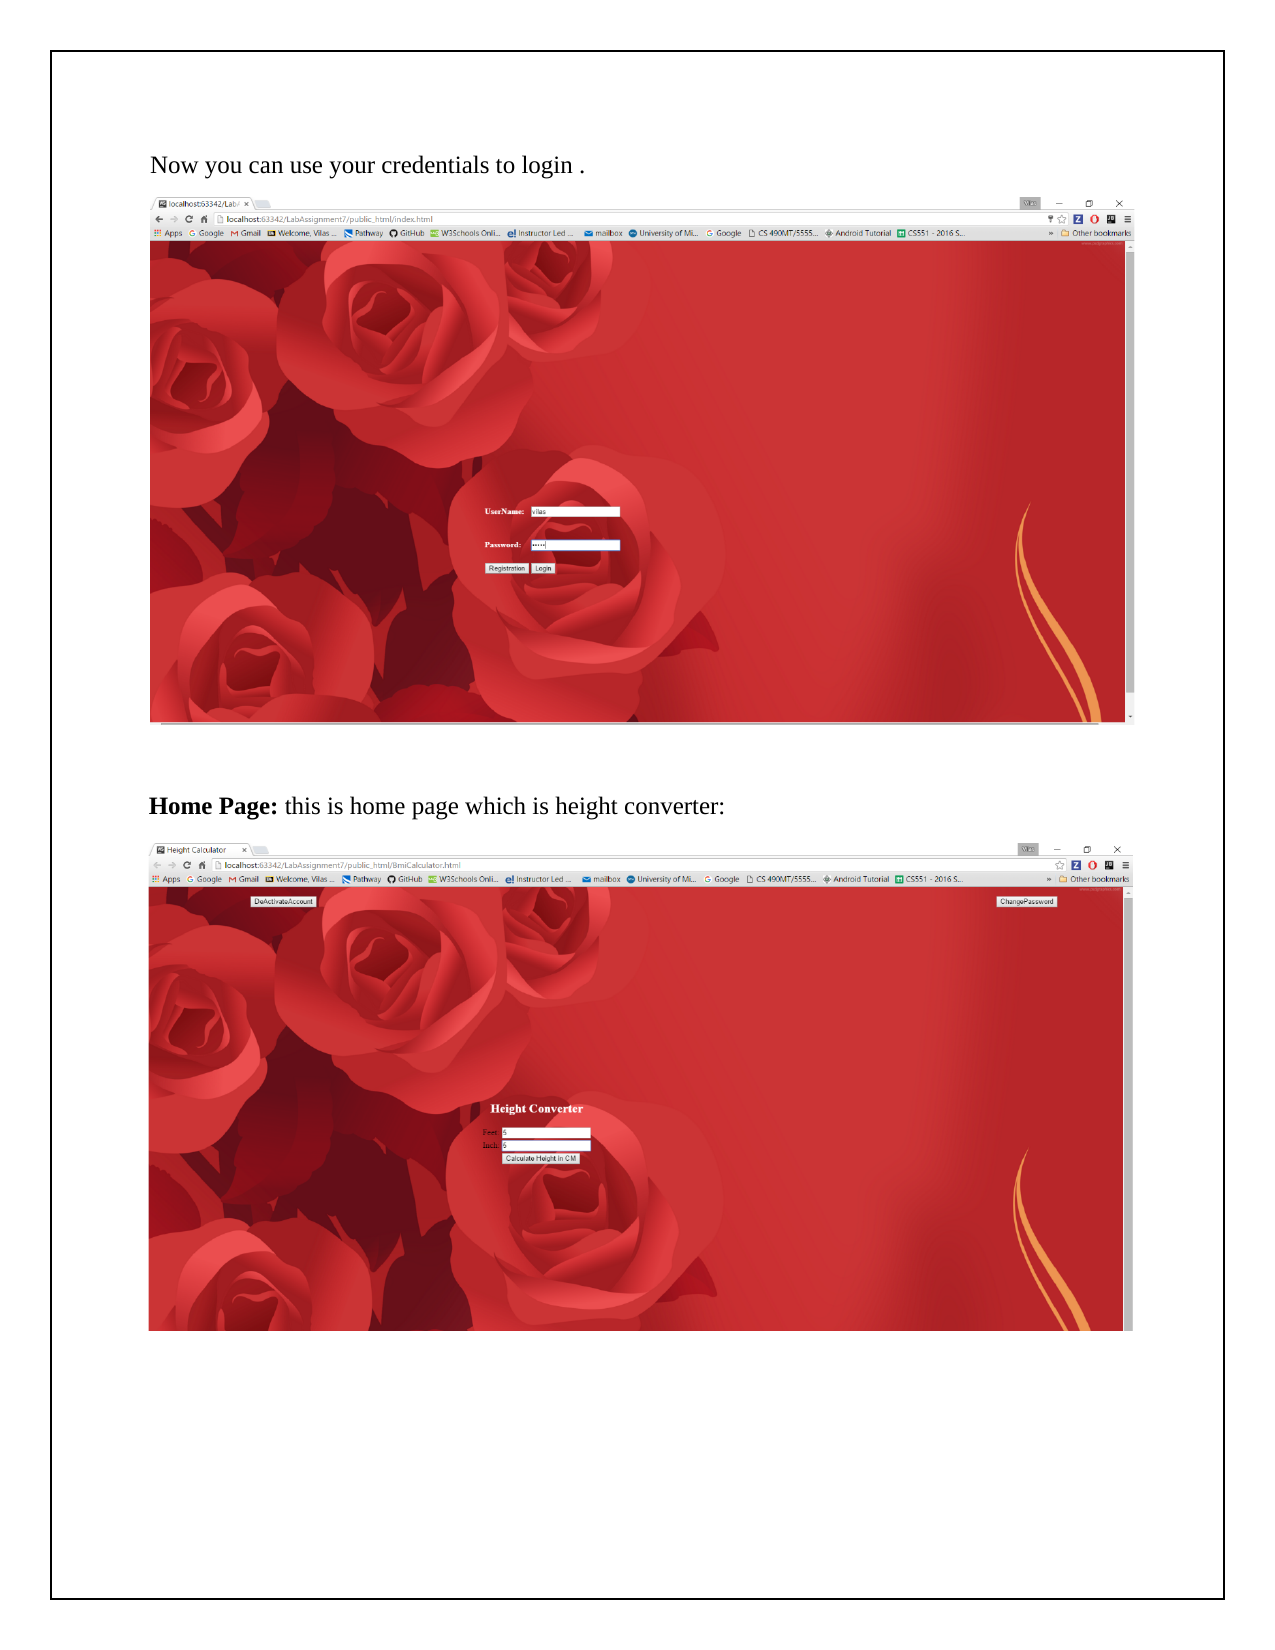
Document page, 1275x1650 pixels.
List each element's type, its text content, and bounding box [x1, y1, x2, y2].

text Home Page: this is home page which is height converter: [148, 791, 1133, 819]
picture [150, 197, 1135, 725]
picture [148, 843, 1133, 1331]
text Now you can use your credentials to login . [150, 150, 1134, 179]
